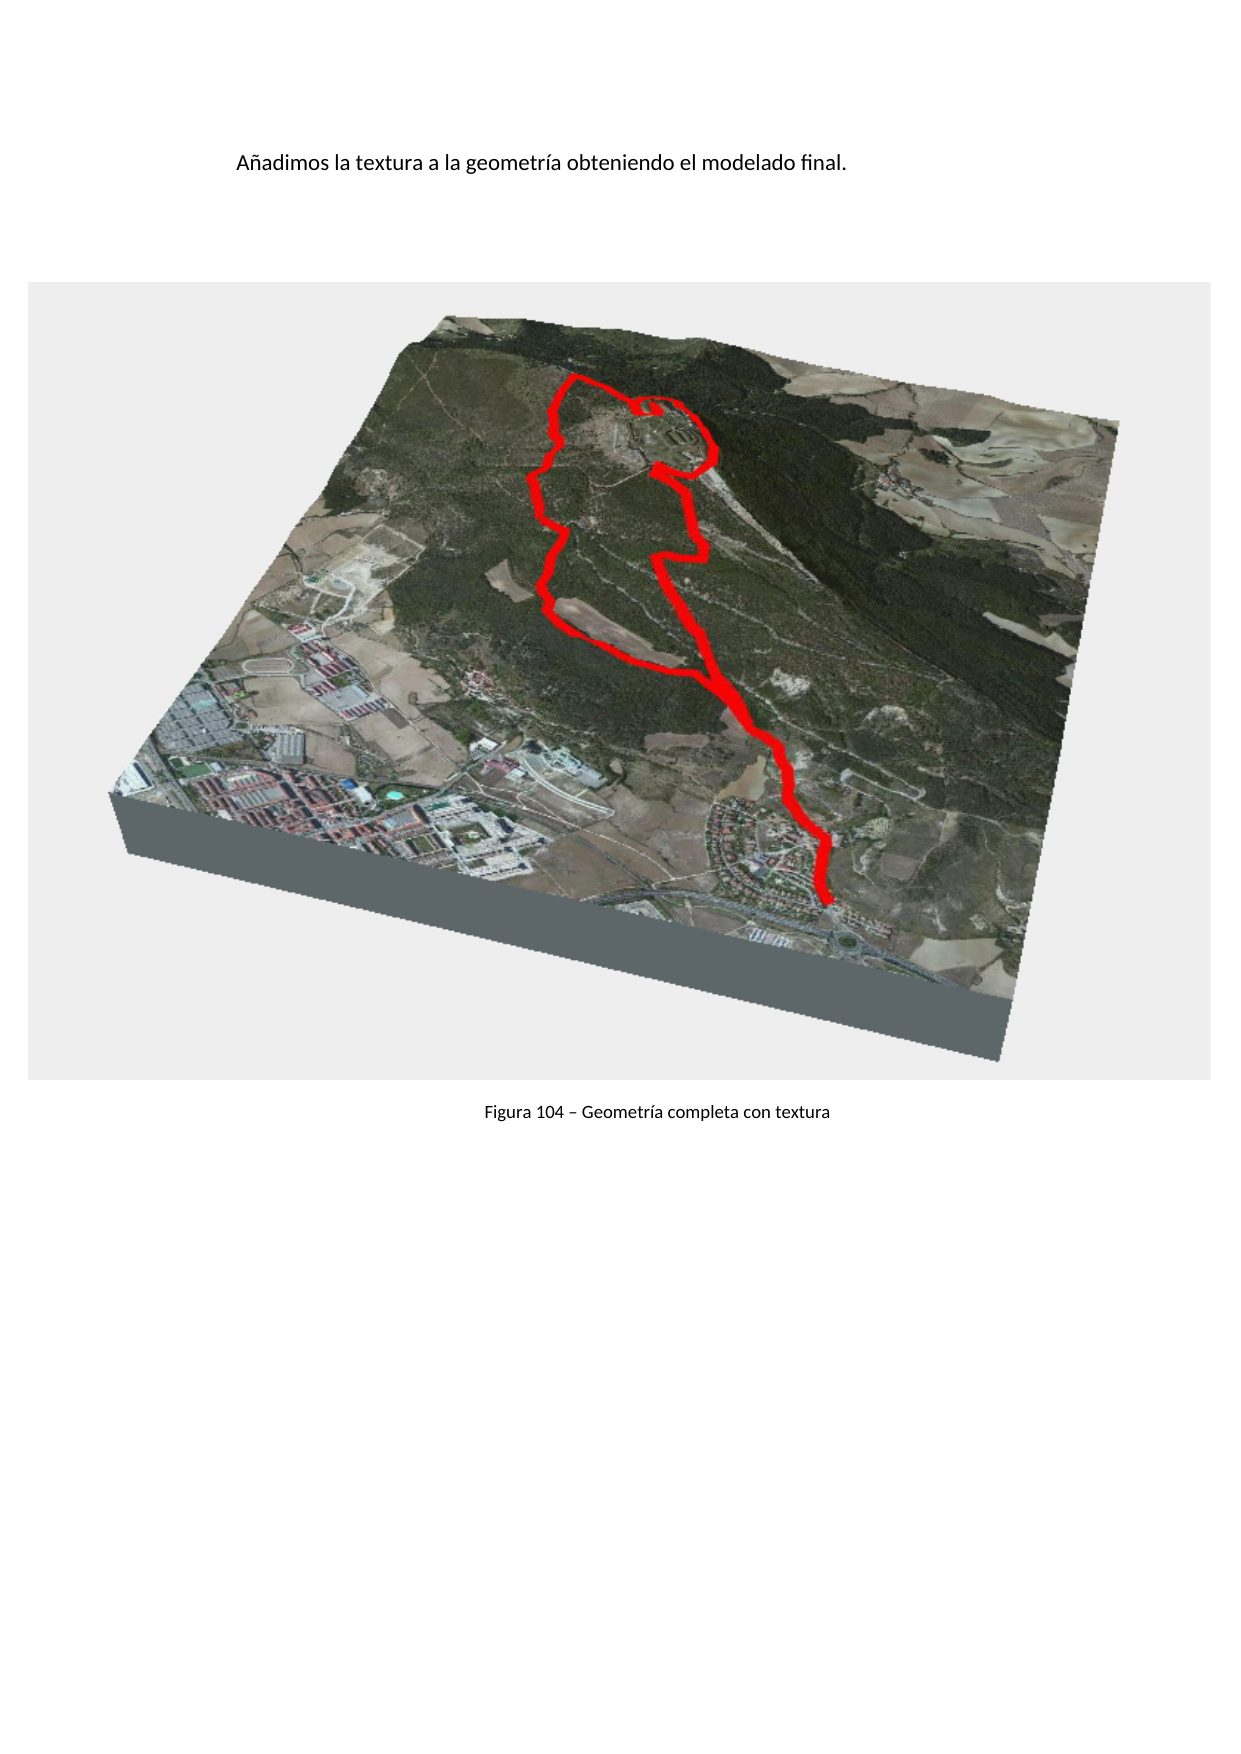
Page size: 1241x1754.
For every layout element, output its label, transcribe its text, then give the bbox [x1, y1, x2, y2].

picture [27, 282, 1211, 1080]
list Figura 104 – Geometría completa con textura [252, 1080, 1063, 1123]
text Añadimos la textura a la geometría obteniendo el modelado final. [177, 148, 1063, 176]
